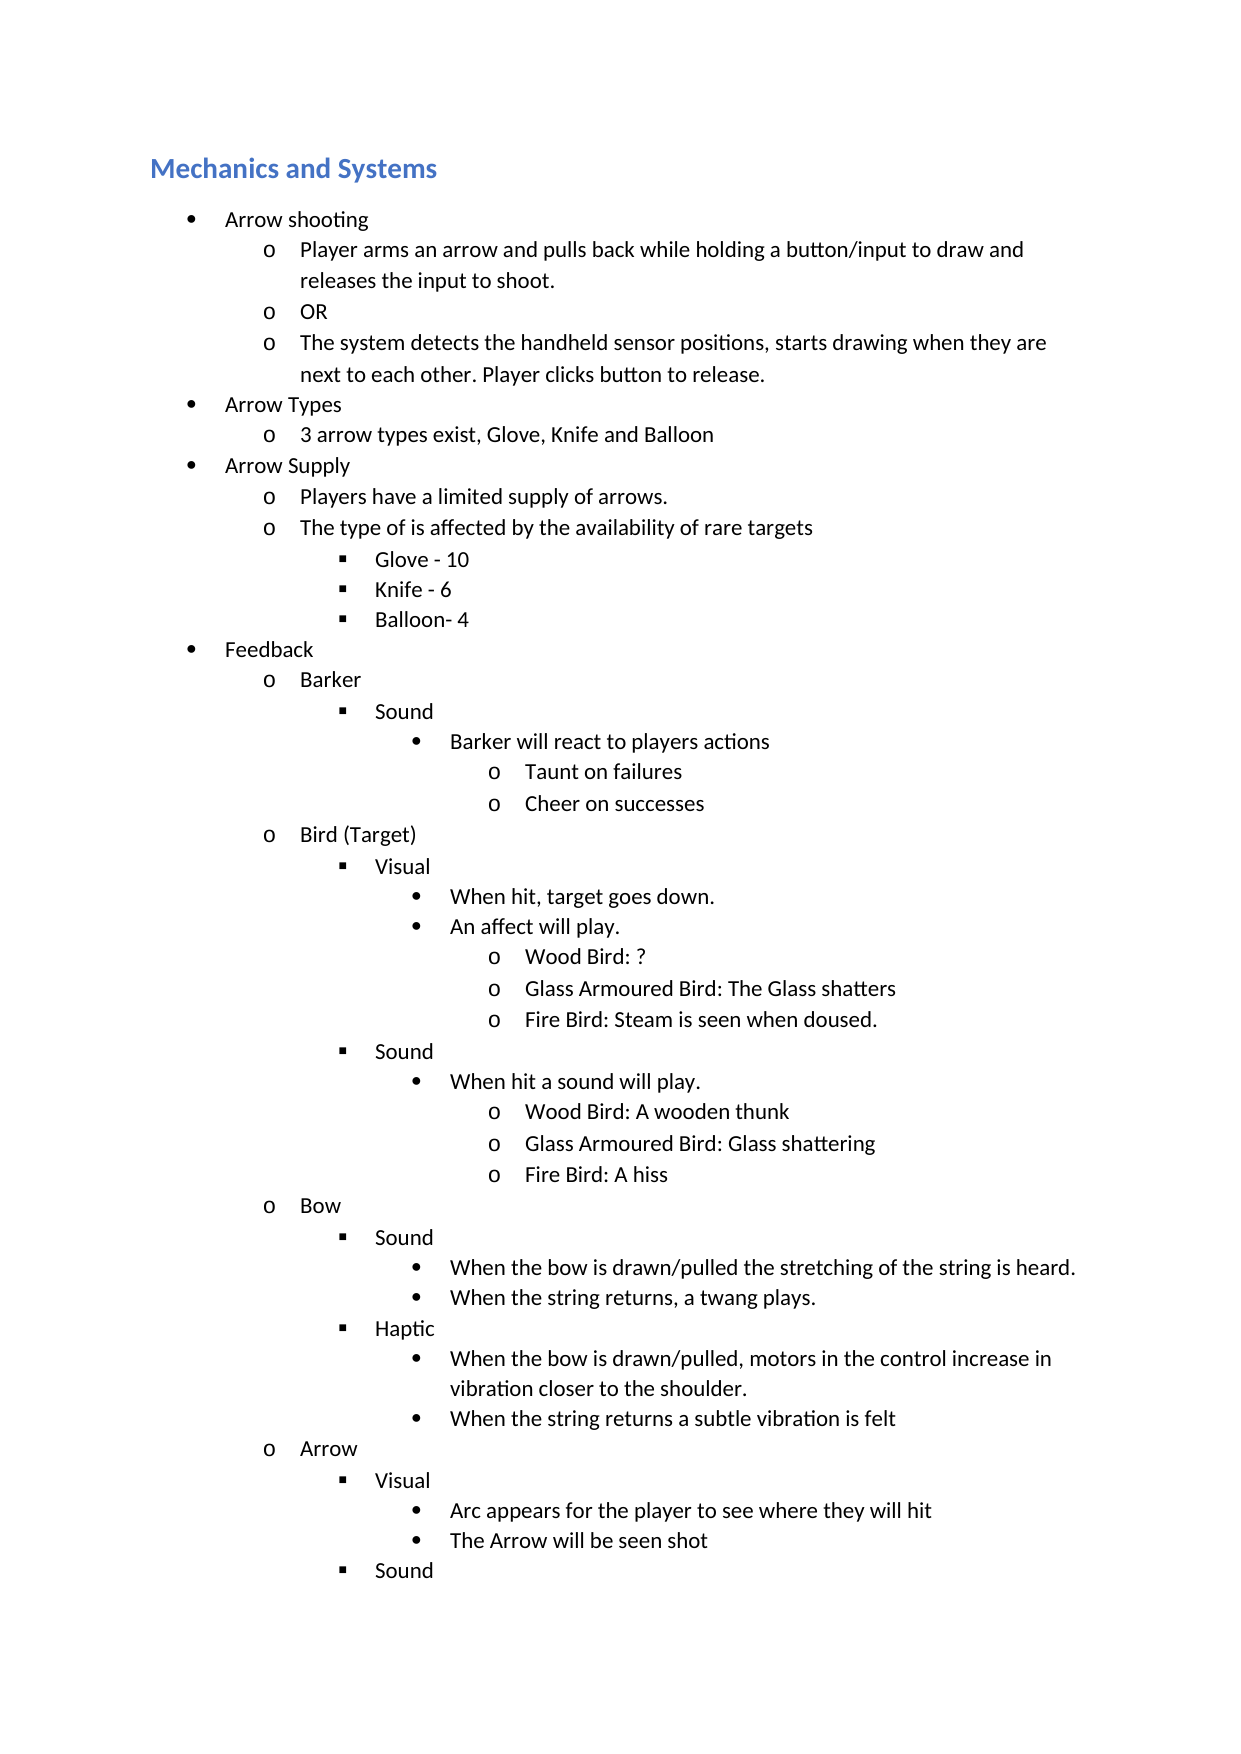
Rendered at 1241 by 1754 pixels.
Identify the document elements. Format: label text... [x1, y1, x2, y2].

list When the string returns a subtle vibration is felt [412, 1404, 1090, 1432]
list When the bow is drawn/pulled, motors in the control increase in vibration closer to the shoulder. [412, 1344, 1090, 1402]
list Glass Armoured Bird: The Glass shatters [487, 974, 1090, 1003]
list When the string returns, a twang plays. [412, 1283, 1090, 1311]
list 3 arrow types exist, Glove, Knife and Balloon [262, 420, 1090, 449]
list Taunt on failures [487, 757, 1090, 787]
list Feedback [187, 635, 1090, 663]
list Arc appears for the player to see where they will hit [412, 1496, 1090, 1524]
list Visual [337, 1466, 1090, 1494]
list Knife - 6 [337, 575, 1090, 603]
list Haptic [337, 1314, 1090, 1342]
list The Arrow will be seen shot [412, 1526, 1090, 1554]
list Wood Bird: A wooden thunk [487, 1097, 1090, 1126]
list The system detects the handheld sensor positions, starts drawing when they are next to each other. Player clicks button to release. [262, 328, 1090, 388]
list Balloon- 4 [337, 605, 1090, 633]
list Arrow Types [187, 390, 1090, 418]
list Sound [337, 1223, 1090, 1251]
list When hit a sound will play. [412, 1067, 1090, 1095]
list Fire Bird: A hiss [487, 1160, 1090, 1189]
list Visual [337, 852, 1090, 880]
list Bird (Target) [262, 820, 1090, 849]
list When hit, target goes down. [412, 882, 1090, 910]
list The type of is affected by the availability of rare targets [262, 513, 1090, 542]
list Players have a limited supply of arrows. [262, 482, 1090, 511]
list Barker [262, 666, 1090, 695]
list Fire Bird: Steam is seen when doused. [487, 1005, 1090, 1034]
list Cheer on successes [487, 789, 1090, 818]
list Wood Bird: ? [487, 942, 1090, 972]
list OR [262, 297, 1090, 326]
list Sound [337, 697, 1090, 725]
list Glove - 10 [337, 545, 1090, 573]
text Mechanics and Systems [150, 150, 1090, 186]
list Sound [337, 1037, 1090, 1065]
list Arrow shooting [187, 205, 1090, 233]
list Bow [262, 1192, 1090, 1221]
list An affect will play. [412, 912, 1090, 940]
list Sound [337, 1557, 1090, 1584]
list Arrow [262, 1434, 1090, 1464]
list When the bow is drawn/pulled the stretching of the string is heard. [412, 1253, 1090, 1281]
list Barker will react to players actions [412, 727, 1090, 755]
list Glass Armoured Bird: Glass shattering [487, 1129, 1090, 1158]
list Player arms an arrow and pulls back while holding a button/input to draw and releases the input to shoot. [262, 235, 1090, 295]
list Arrow Supply [187, 452, 1090, 479]
